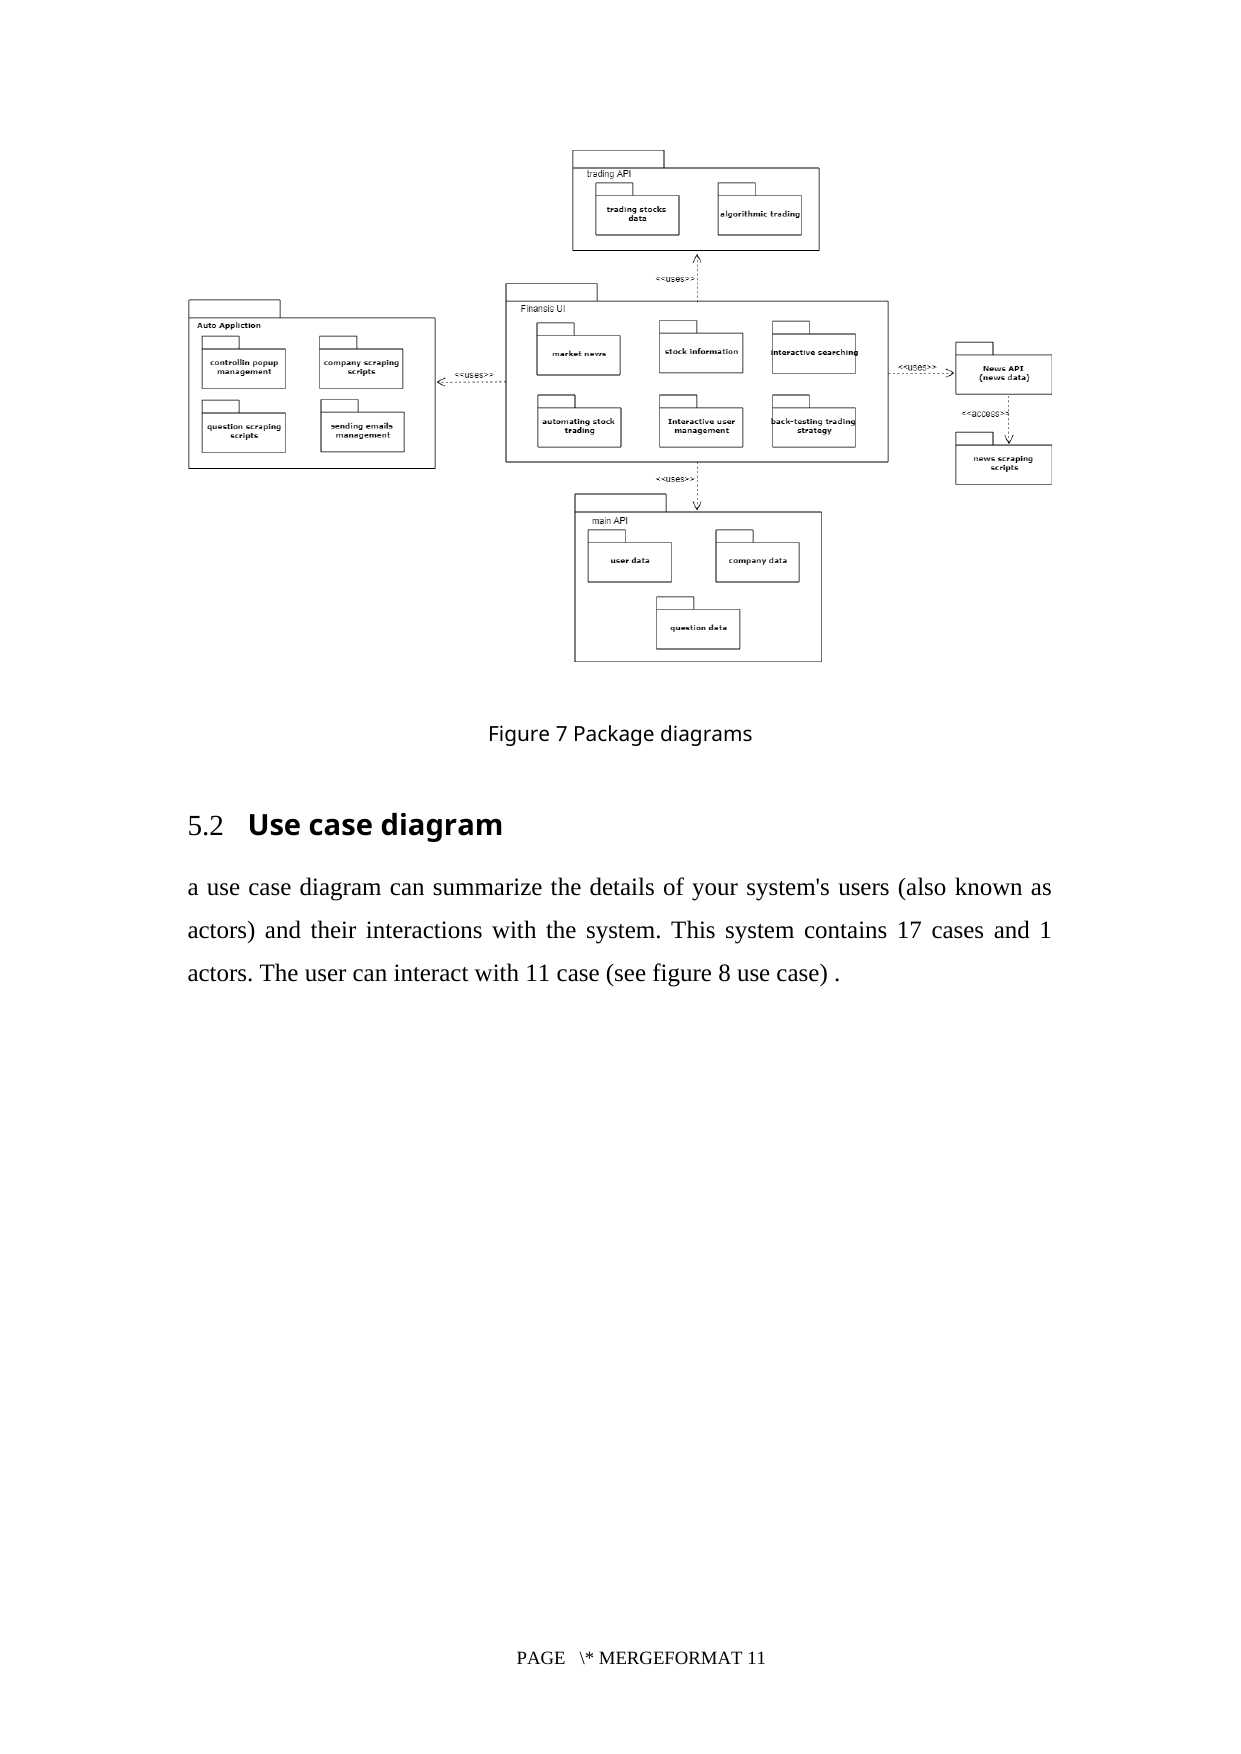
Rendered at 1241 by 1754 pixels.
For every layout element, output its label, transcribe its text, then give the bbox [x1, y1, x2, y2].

subtitle Use case diagram [187, 804, 1053, 844]
text a use case diagram can summarize the details of your system's users (also known as actors) and their interactions with the system. This system contains 17 cases and 1 actors. The user can interact with 11 case (see figure 8 use case) . [187, 872, 1053, 987]
picture [187, 150, 1052, 662]
text Figure 7 Package diagrams [187, 719, 1053, 747]
